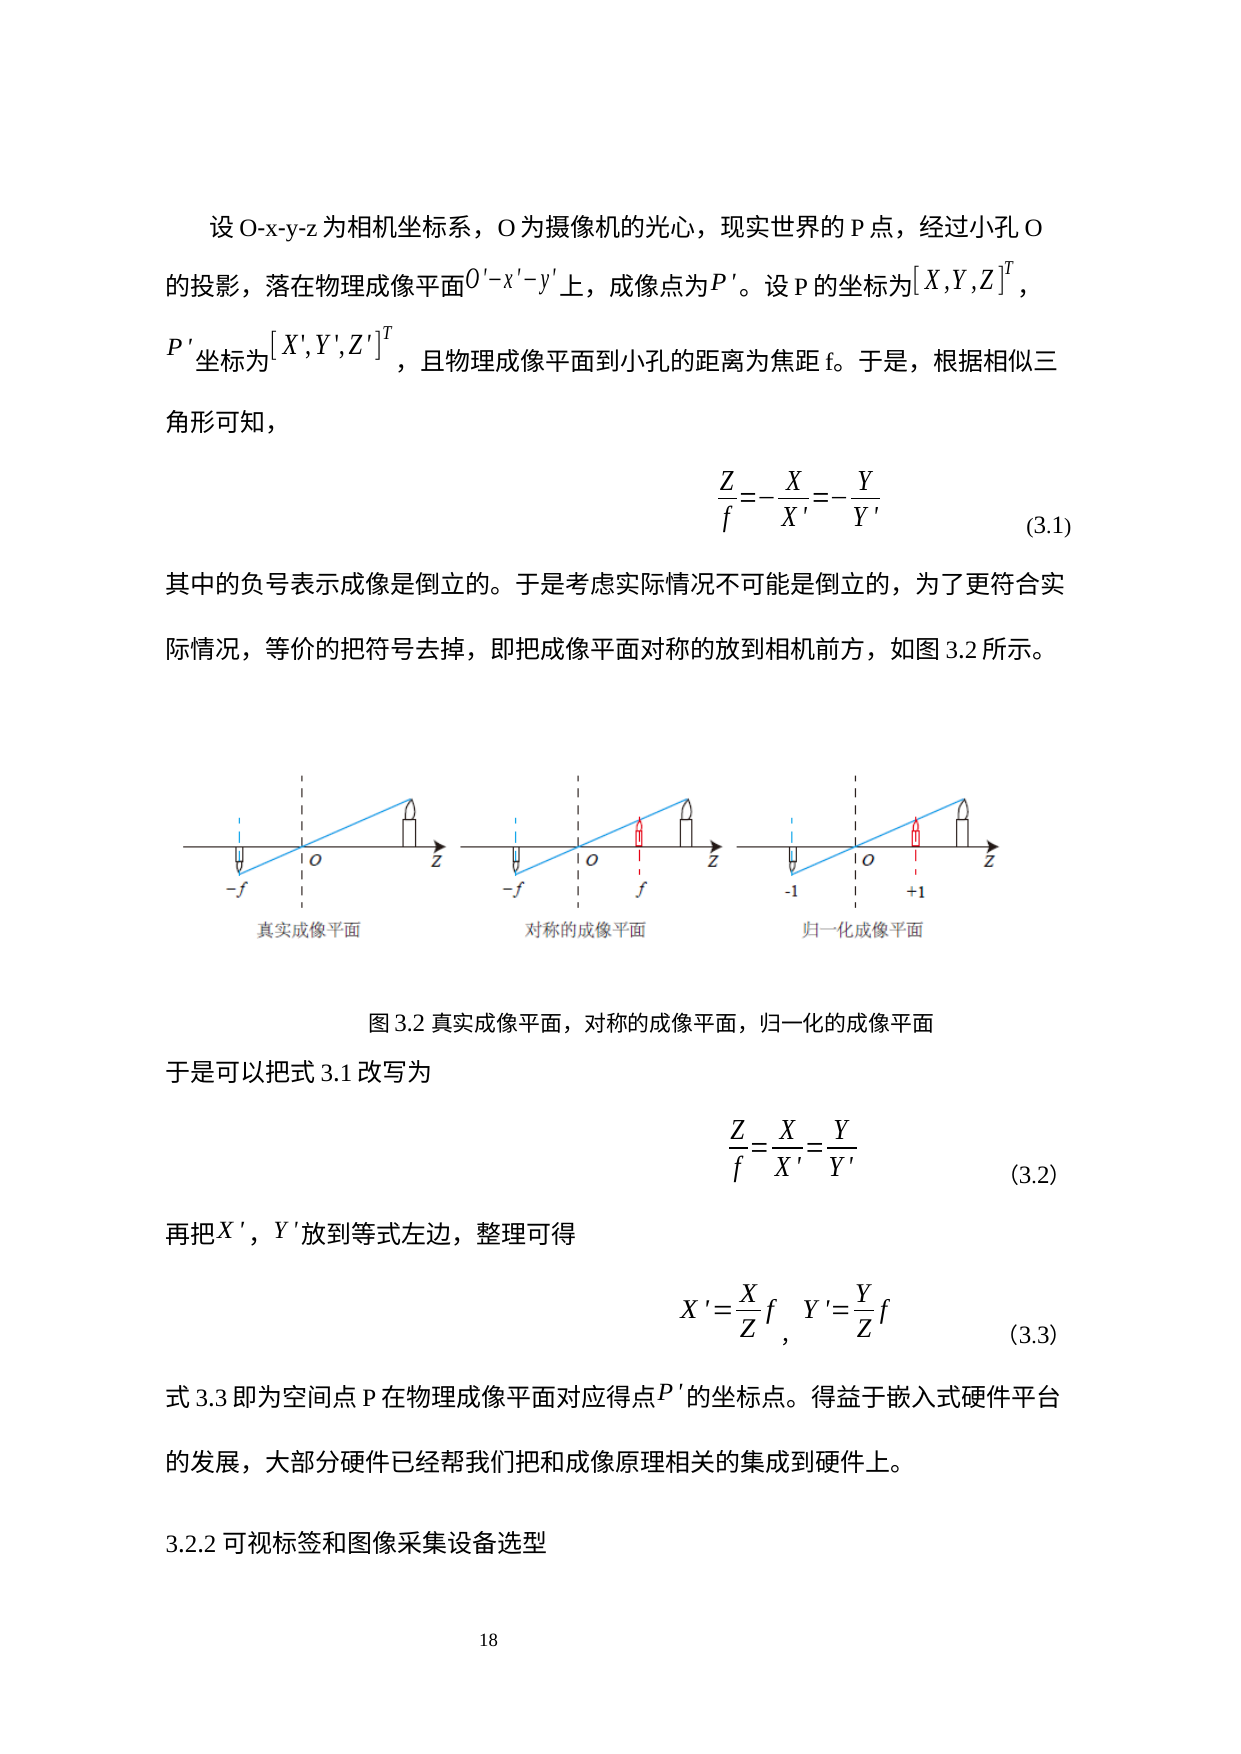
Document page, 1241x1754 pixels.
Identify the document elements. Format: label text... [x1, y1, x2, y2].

text 其中的负号表示成像是倒立的。于是考虑实际情况不可能是倒立的，为了更符合实际情况，等价的把符号去掉，即把成像平面对称的放到相机前方，如图3.2所示。 [165, 551, 1071, 681]
text (3.1) [165, 453, 1071, 551]
text 3.2.2 可视标签和图像采集设备选型 [165, 1509, 1093, 1574]
text 式3.3即为空间点P在物理成像平面对应得点的坐标点。得益于嵌入式硬件平台的发展，大部分硬件已经帮我们把和成像原理相关的集成到硬件上。 [165, 1363, 1071, 1493]
picture [165, 729, 1030, 990]
text （3.2） [165, 1103, 1071, 1201]
text 图3.2 真实成像平面，对称的成像平面，归一化的成像平面 [165, 1006, 1093, 1038]
text 再把，放到等式左边，整理可得 [165, 1201, 1071, 1266]
text 于是可以把式3.1改写为 [165, 1038, 1071, 1103]
text 设O-x-y-z为相机坐标系，O为摄像机的光心，现实世界的P点，经过小孔O的投影，落在物理成像平面上，成像点为。设P的坐标为，坐标为，且物理成像平面到小孔的距离为焦距f。于是，根据相似三角形可知， [165, 193, 1071, 453]
text ， （3.3） [165, 1266, 1071, 1363]
